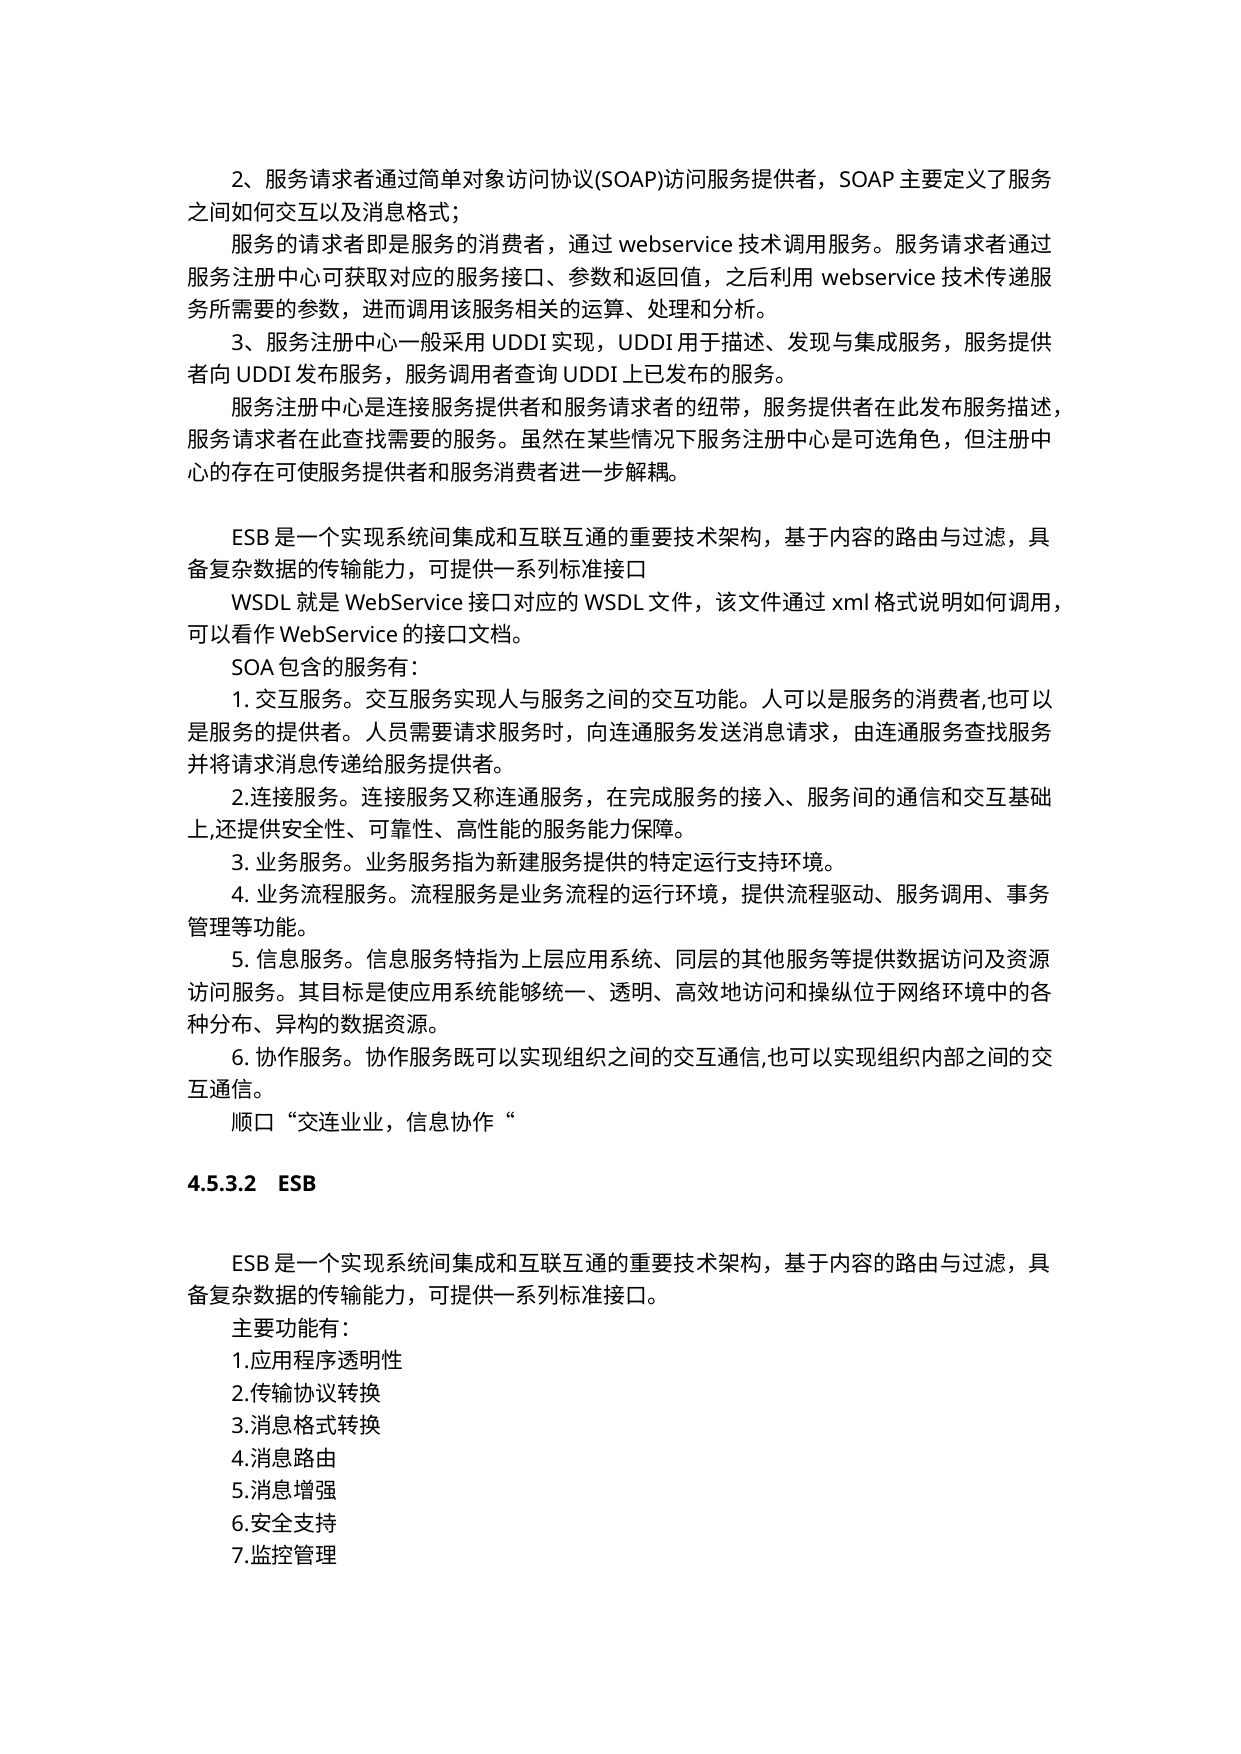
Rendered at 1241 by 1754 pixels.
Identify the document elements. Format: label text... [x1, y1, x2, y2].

text 顺口“交连业业，信息协作“ [187, 1104, 1053, 1137]
text 2.连接服务。连接服务又称连通服务，在完成服务的接入、服务间的通信和交互基础上,还提供安全性、可靠性、高性能的服务能力保障。 [187, 779, 1053, 844]
text 6. 协作服务。协作服务既可以实现组织之间的交互通信,也可以实现组织内部之间的交互通信。 [187, 1039, 1053, 1104]
text 5. 信息服务。信息服务特指为上层应用系统、同层的其他服务等提供数据访问及资源访问服务。其目标是使应用系统能够统一、透明、高效地访问和操纵位于网络环境中的各种分布、异构的数据资源。 [187, 942, 1053, 1039]
subtitle ESB [187, 1166, 1053, 1199]
text 服务的请求者即是服务的消费者，通过webservice技术调用服务。服务请求者通过服务注册中心可获取对应的服务接口、参数和返回值，之后利用webservice技术传递服务所需要的参数，进而调用该服务相关的运算、处理和分析。 [187, 227, 1053, 324]
text 1.应用程序透明性 [187, 1343, 1053, 1376]
text 4. 业务流程服务。流程服务是业务流程的运行环境，提供流程驱动、服务调用、事务管理等功能。 [187, 877, 1053, 942]
text 主要功能有： [187, 1311, 1053, 1343]
text 3、服务注册中心一般采用UDDI实现，UDDI用于描述、发现与集成服务，服务提供者向UDDI发布服务，服务调用者查询UDDI上已发布的服务。 [187, 324, 1053, 389]
text WSDL就是WebService接口对应的WSDL文件，该文件通过xml格式说明如何调用，可以看作WebService的接口文档。 [187, 584, 1053, 649]
text ESB是一个实现系统间集成和互联互通的重要技术架构，基于内容的路由与过滤，具备复杂数据的传输能力，可提供一系列标准接口 [187, 519, 1053, 584]
text 3. 业务服务。业务服务指为新建服务提供的特定运行支持环境。 [187, 844, 1053, 877]
text 3.消息格式转换 [187, 1408, 1053, 1441]
text SOA包含的服务有： [187, 649, 1053, 682]
text 6.安全支持 [187, 1506, 1053, 1538]
text 7.监控管理 [187, 1538, 1053, 1571]
text 1. 交互服务。交互服务实现人与服务之间的交互功能。人可以是服务的消费者,也可以是服务的提供者。人员需要请求服务时，向连通服务发送消息请求，由连通服务查找服务，并将请求消息传递给服务提供者。 [187, 682, 1053, 779]
text 4.消息路由 [187, 1441, 1053, 1473]
text 2、服务请求者通过简单对象访问协议(SOAP)访问服务提供者，SOAP主要定义了服务之间如何交互以及消息格式； [187, 162, 1053, 227]
text ESB是一个实现系统间集成和互联互通的重要技术架构，基于内容的路由与过滤，具备复杂数据的传输能力，可提供一系列标准接口。 [187, 1246, 1053, 1311]
text 5.消息增强 [187, 1473, 1053, 1506]
text 2.传输协议转换 [187, 1376, 1053, 1408]
text 服务注册中心是连接服务提供者和服务请求者的纽带，服务提供者在此发布服务描述，服务请求者在此查找需要的服务。虽然在某些情况下服务注册中心是可选角色，但注册中心的存在可使服务提供者和服务消费者进一步解耦。 [187, 389, 1053, 487]
